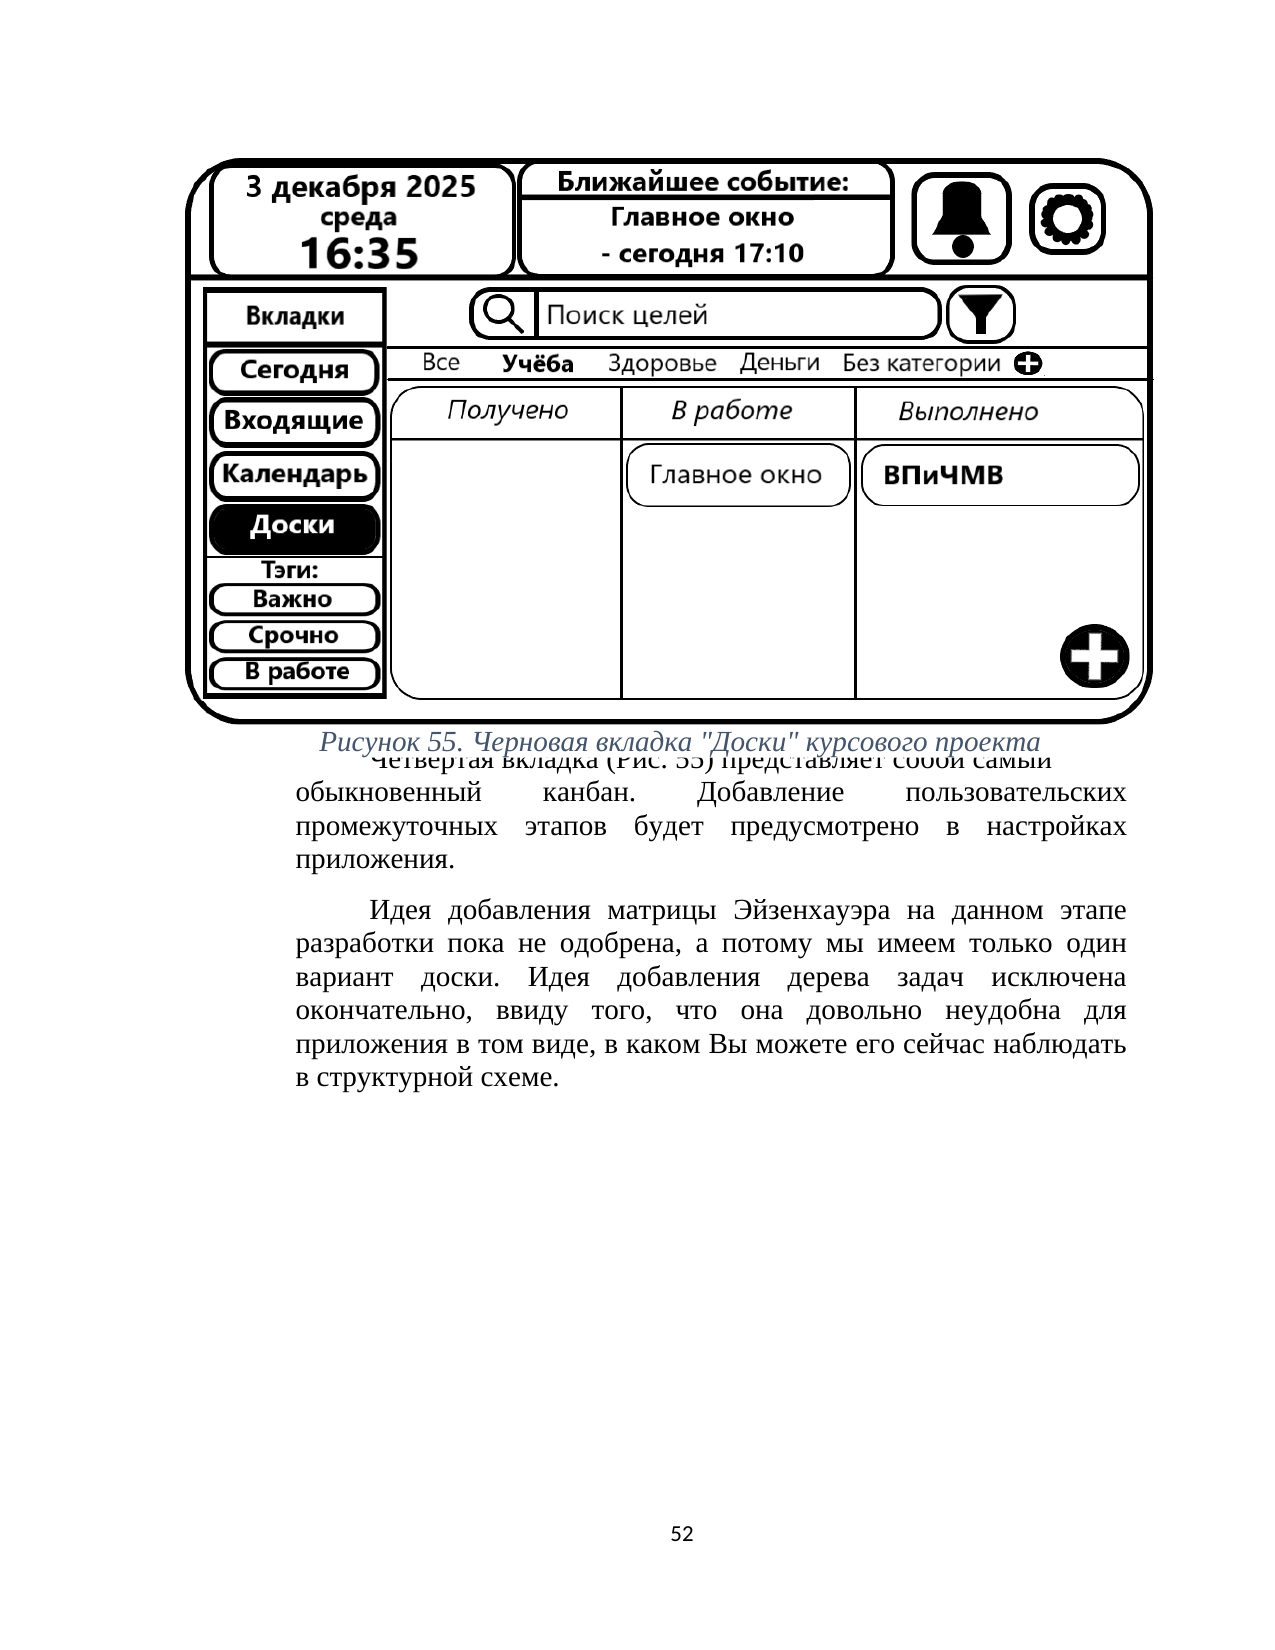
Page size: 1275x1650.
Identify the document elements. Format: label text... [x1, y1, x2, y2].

text Идея добавления матрицы Эйзенхауэра на данном этапе разработки пока не одобрена, а потому мы имеем только один вариант доски. Идея добавления дерева задач исключена окончательно, ввиду того, что она довольно неудобна для приложения в том виде, в каком Вы можете его сейчас наблюдать в структурной схеме. [295, 892, 1127, 1093]
picture [181, 156, 1155, 726]
text Четвёртая вкладка (Рис. 55) представляет собой самый обыкновенный канбан. Добавление пользовательских промежуточных этапов будет предусмотрено в настройках приложения. [295, 758, 1127, 875]
